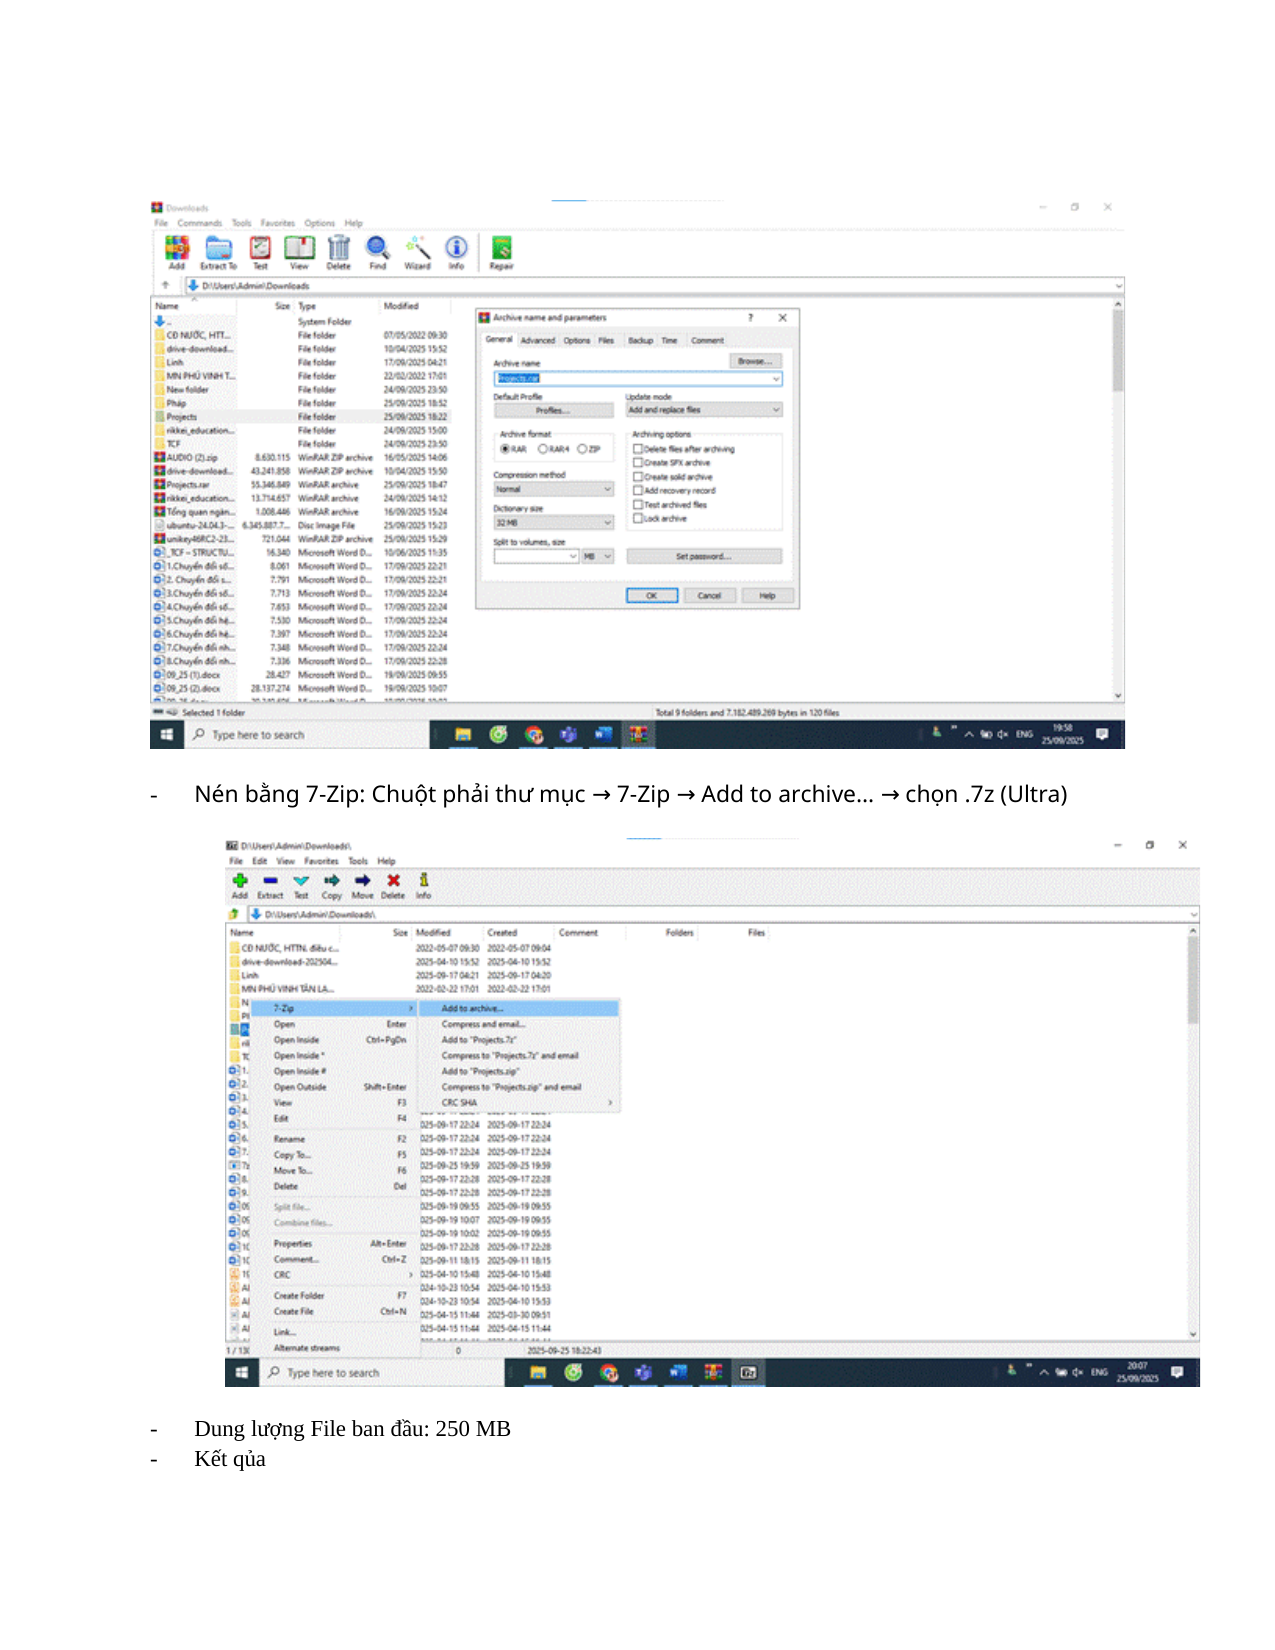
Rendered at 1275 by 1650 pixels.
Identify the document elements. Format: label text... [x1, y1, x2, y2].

text - Kết qủa [150, 1446, 1125, 1472]
text - Dung lượng File ban đầu: 250 MB [150, 1415, 1125, 1442]
picture [225, 838, 1200, 1387]
text - Nén bằng 7-Zip: Chuột phải thư mục → 7-Zip → Add to archive… → chọn .7z (Ultra) [150, 778, 1125, 809]
picture [150, 200, 1125, 749]
